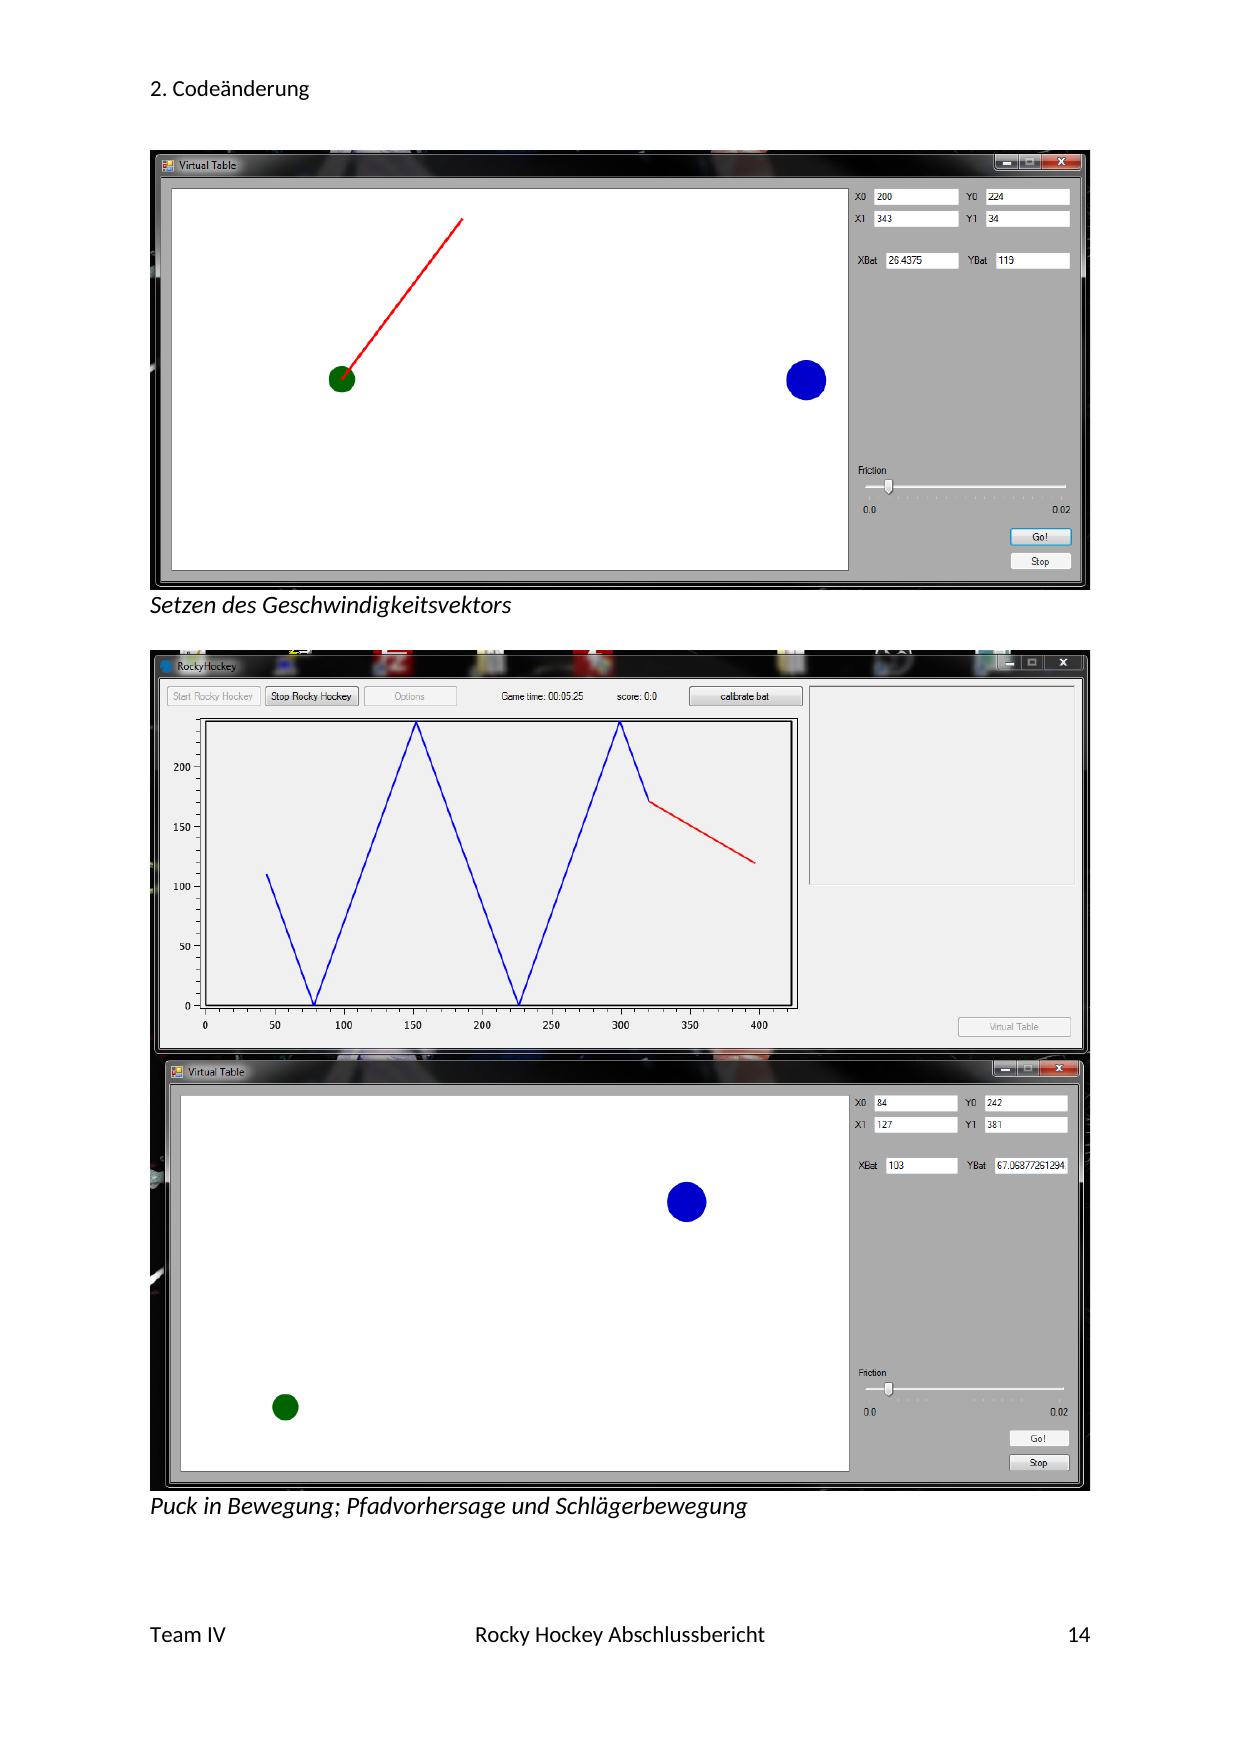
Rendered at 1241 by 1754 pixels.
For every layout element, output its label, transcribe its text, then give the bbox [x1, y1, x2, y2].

text Puck in Bewegung; Pfadvorhersage und Schlägerbewegung [150, 1491, 1090, 1521]
picture [150, 650, 1091, 1491]
picture [150, 150, 1091, 590]
text Setzen des Geschwindigkeitsvektors [150, 590, 1090, 620]
